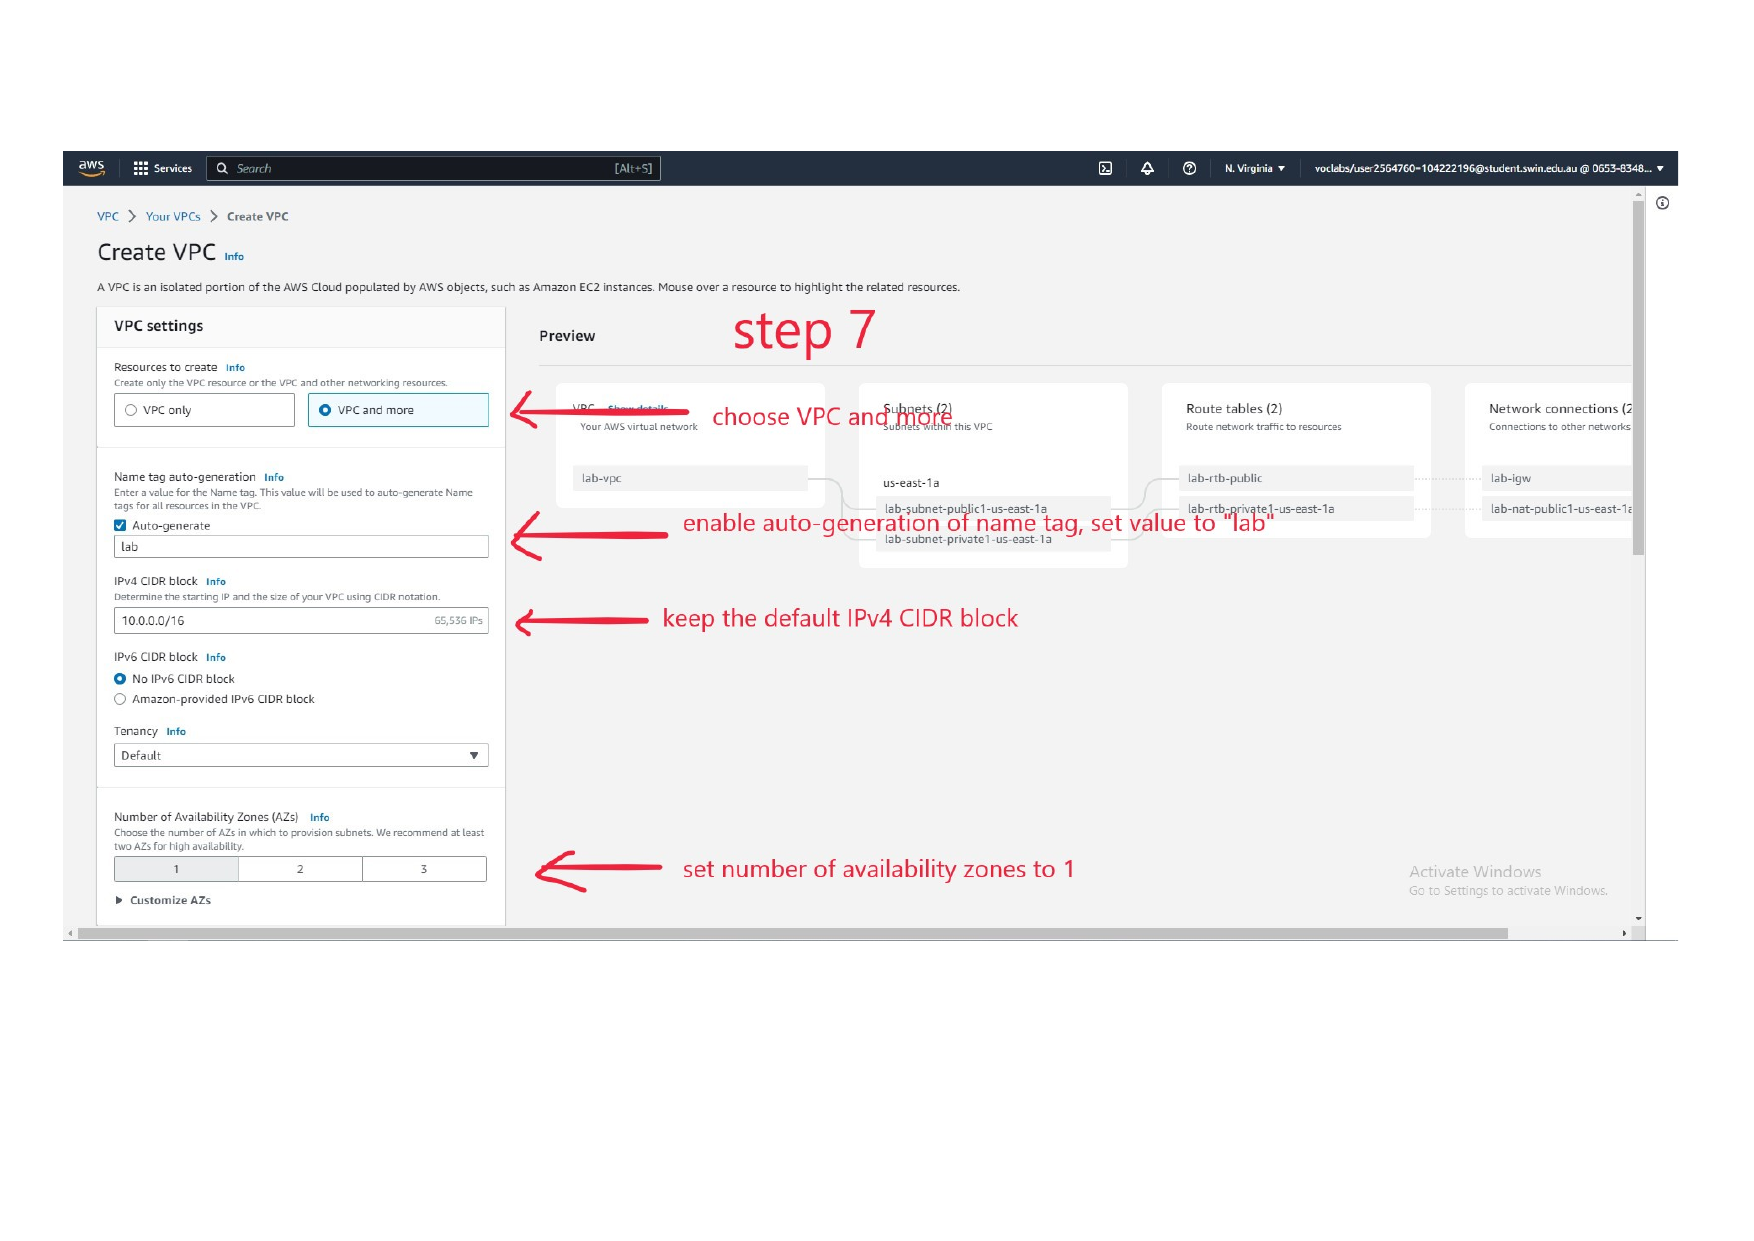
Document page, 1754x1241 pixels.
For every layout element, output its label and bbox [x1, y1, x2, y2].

picture [63, 151, 1679, 941]
